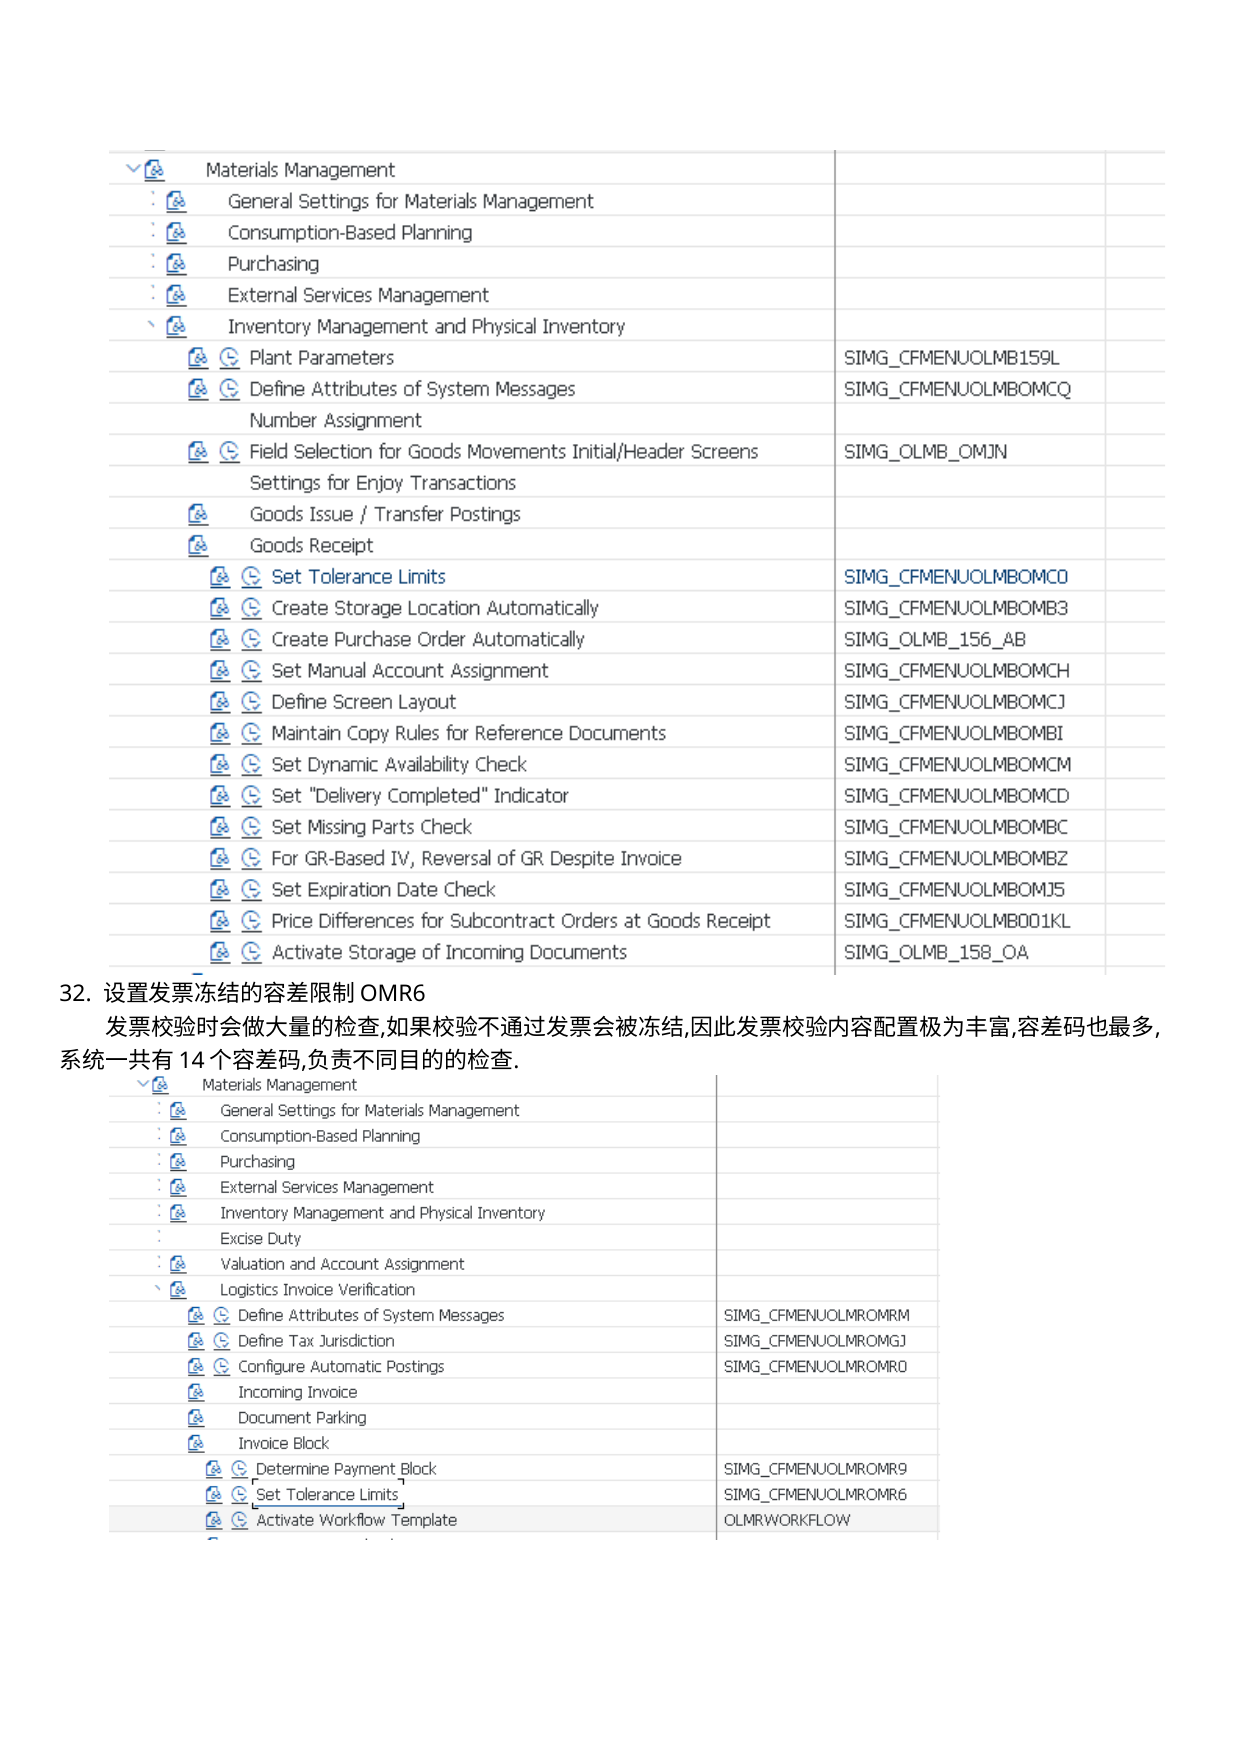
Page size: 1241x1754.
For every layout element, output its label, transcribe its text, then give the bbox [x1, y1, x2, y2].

picture [109, 150, 1166, 975]
picture [109, 1075, 941, 1540]
list 设置发票冻结的容差限制OMR6 [59, 975, 1181, 1008]
list 发票校验时会做大量的检查,如果校验不通过发票会被冻结,因此发票校验内容配置极为丰富,容差码也最多,系统一共有14个容差码,负责不同目的的检查. [59, 1008, 1181, 1075]
